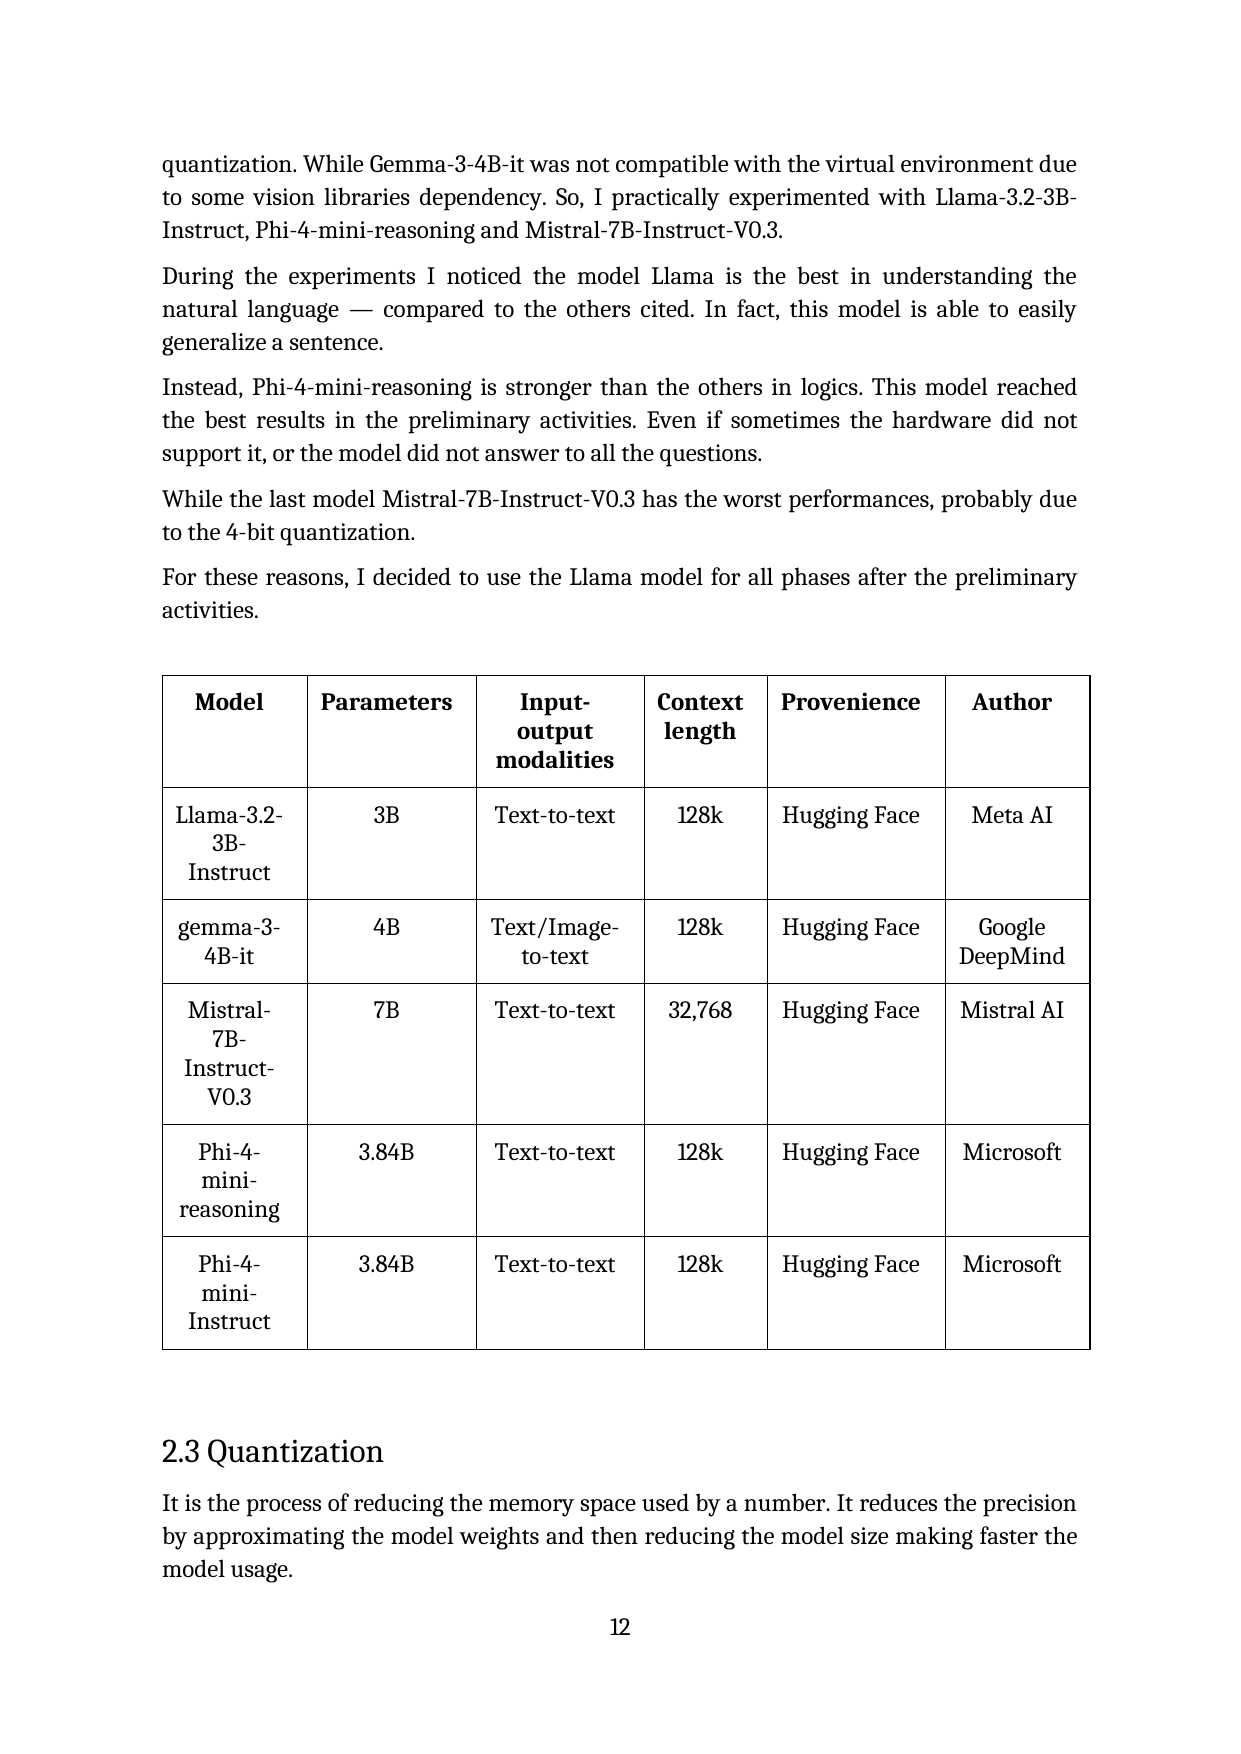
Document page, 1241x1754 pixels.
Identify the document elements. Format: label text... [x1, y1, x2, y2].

table_cell 3.84B [308, 1125, 476, 1236]
table_header Provenience [768, 676, 945, 787]
table_cell 3.84B [308, 1237, 476, 1348]
table_cell Text-to-text [477, 984, 644, 1124]
table_cell Hugging Face [768, 984, 945, 1124]
subtitle 2.3 Quantization [162, 1433, 1078, 1471]
text During the experiments I noticed the model Llama is the best in understanding the natural language — compared to the others cited. In fact, this model is able to easily generalize a sentence. [162, 262, 1078, 356]
table_cell Meta AI [946, 788, 1089, 899]
table_cell 7B [308, 984, 476, 1124]
table_cell Hugging Face [768, 788, 945, 899]
table_cell 128k [645, 1125, 767, 1236]
table_cell Hugging Face [768, 1125, 945, 1236]
table_cell Microsoft [946, 1125, 1089, 1236]
table_header Context length [645, 676, 767, 787]
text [162, 150, 1078, 245]
table_cell gemma-3-4B-it [163, 900, 307, 983]
table_cell Text-to-text [477, 1125, 644, 1236]
table_cell Llama-3.2-3B-Instruct [163, 788, 307, 899]
table_cell Hugging Face [768, 900, 945, 983]
table_cell 4B [308, 900, 476, 983]
table_cell 128k [645, 788, 767, 899]
table_cell Phi-4-mini-Instruct [163, 1237, 307, 1348]
table_cell 128k [645, 900, 767, 983]
text While the last model Mistral-7B-Instruct-V0.3 has the worst performances, probably due to the 4-bit quantization. [162, 485, 1078, 546]
table_cell Text/Image-to-text [477, 900, 644, 983]
table_cell Phi-4-mini-reasoning [163, 1125, 307, 1236]
table_cell Text-to-text [477, 788, 644, 899]
table_cell 3B [308, 788, 476, 899]
table_cell 128k [645, 1237, 767, 1348]
table_header Input-output modalities [477, 676, 644, 787]
text It is the process of reducing the memory space used by a number. It reduces the precision by approximating the model weights and then reducing the model size making faster the model usage. [162, 1489, 1078, 1584]
table_cell Microsoft [946, 1237, 1089, 1348]
table_cell 32,768 [645, 984, 767, 1124]
table_cell Mistral AI [946, 984, 1089, 1124]
table_cell Hugging Face [768, 1237, 945, 1348]
table_header Parameters [308, 676, 476, 787]
table_header Model [163, 676, 307, 787]
table_cell Text-to-text [477, 1237, 644, 1348]
table_cell Google DeepMind [946, 900, 1089, 983]
text Instead, Phi-4-mini-reasoning is stronger than the others in logics. This model reached the best results in the preliminary activities. Even if sometimes the hardware did not support it, or the model did not answer to all the questions. [162, 373, 1078, 468]
table_header Author [946, 676, 1089, 787]
table_cell Mistral-7B-Instruct-V0.3 [163, 984, 307, 1124]
text For these reasons, I decided to use the Llama model for all phases after the preliminary activities. [162, 563, 1078, 625]
